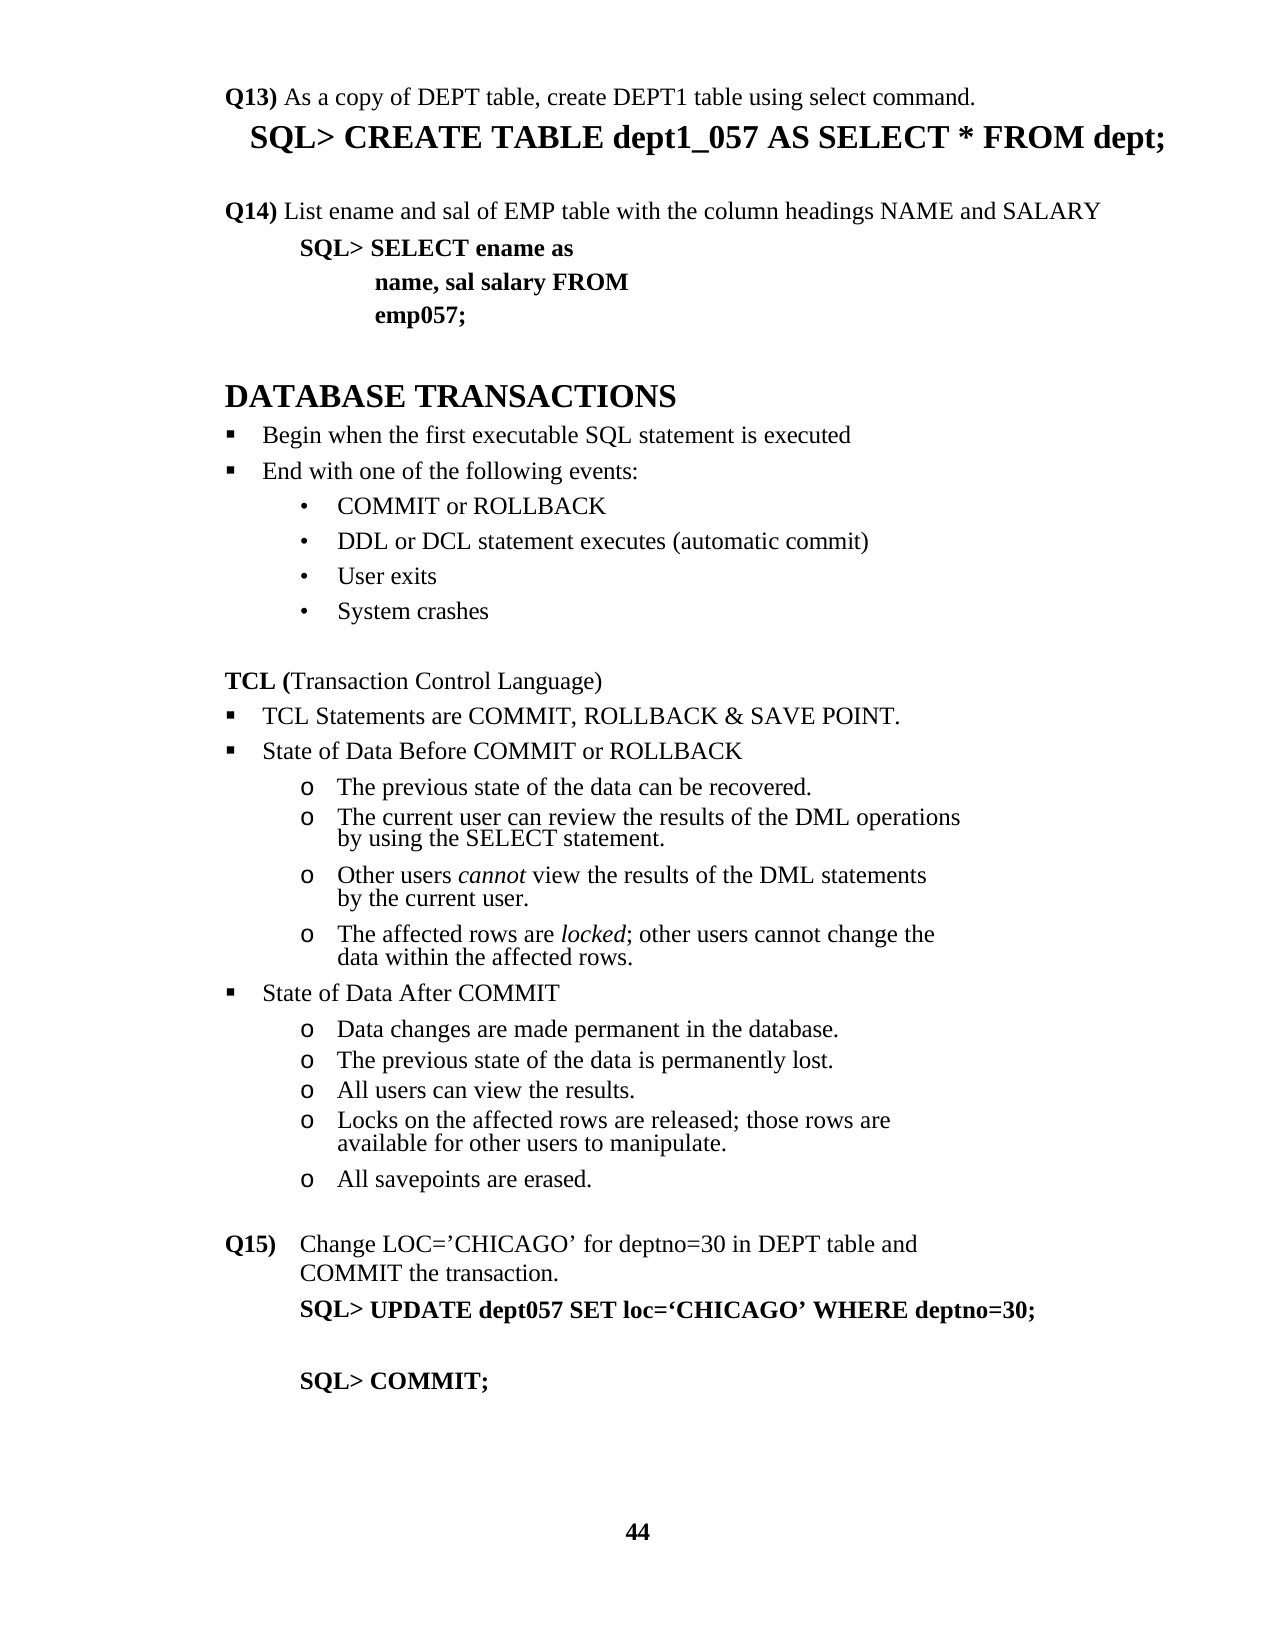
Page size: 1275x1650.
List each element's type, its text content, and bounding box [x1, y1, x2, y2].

text Q15) Change LOC=’CHICAGO’ for deptno=30 in DEPT table and COMMIT the transaction. [224, 1230, 943, 1287]
subtitle SQL> CREATE TABLE dept1_057 AS SELECT * FROM dept; [249, 117, 1200, 156]
list End with one of the following events: [224, 456, 1200, 484]
list The current user can review the results of the DML operations by using the SELECT statement. [299, 806, 967, 852]
text SQL> COMMIT; [299, 1364, 1200, 1395]
text TCL (Transaction Control Language) [224, 666, 1200, 694]
list DDL or DCL statement executes (automatic commit) [299, 526, 1200, 554]
list TCL Statements are COMMIT, ROLLBACK & SAVE POINT. [224, 701, 1200, 729]
list Begin when the first executable SQL statement is executed [224, 420, 1200, 449]
text Q13) As a copy of DEPT table, create DEPT1 table using select command. [224, 82, 1200, 111]
text Q14) List ename and sal of EMP table with the column headings NAME and SALARY [224, 196, 1200, 225]
text SQL> SELECT ename as name, sal salary FROM emp057; [299, 233, 638, 329]
list The previous state of the data is permanently lost. [299, 1044, 1200, 1074]
list All users can view the results. [299, 1074, 1200, 1105]
list All savepoints are erased. [299, 1164, 1200, 1195]
list The affected rows are locked; other users cannot change the data within the affected rows. [299, 923, 968, 971]
list Data changes are made permanent in the database. [299, 1013, 1200, 1044]
list The previous state of the data can be recovered. [299, 771, 1200, 801]
subtitle DATABASE TRANSACTIONS [224, 376, 1112, 415]
list User exits [299, 561, 1200, 589]
list System crashes [299, 596, 1200, 624]
list Locks on the affected rows are released; those rows are available for other users to manipulate. [299, 1109, 959, 1157]
list State of Data After COMMIT [224, 978, 1200, 1007]
list State of Data Before COMMIT or ROLLBACK [224, 736, 1200, 764]
list Other users cannot view the results of the DML statements by the current user. [299, 864, 950, 911]
list COMMIT or ROLLBACK [299, 491, 1200, 519]
text SQL> UPDATE dept057 SET loc=‘CHICAGO’ WHERE deptno=30; [299, 1294, 1200, 1324]
